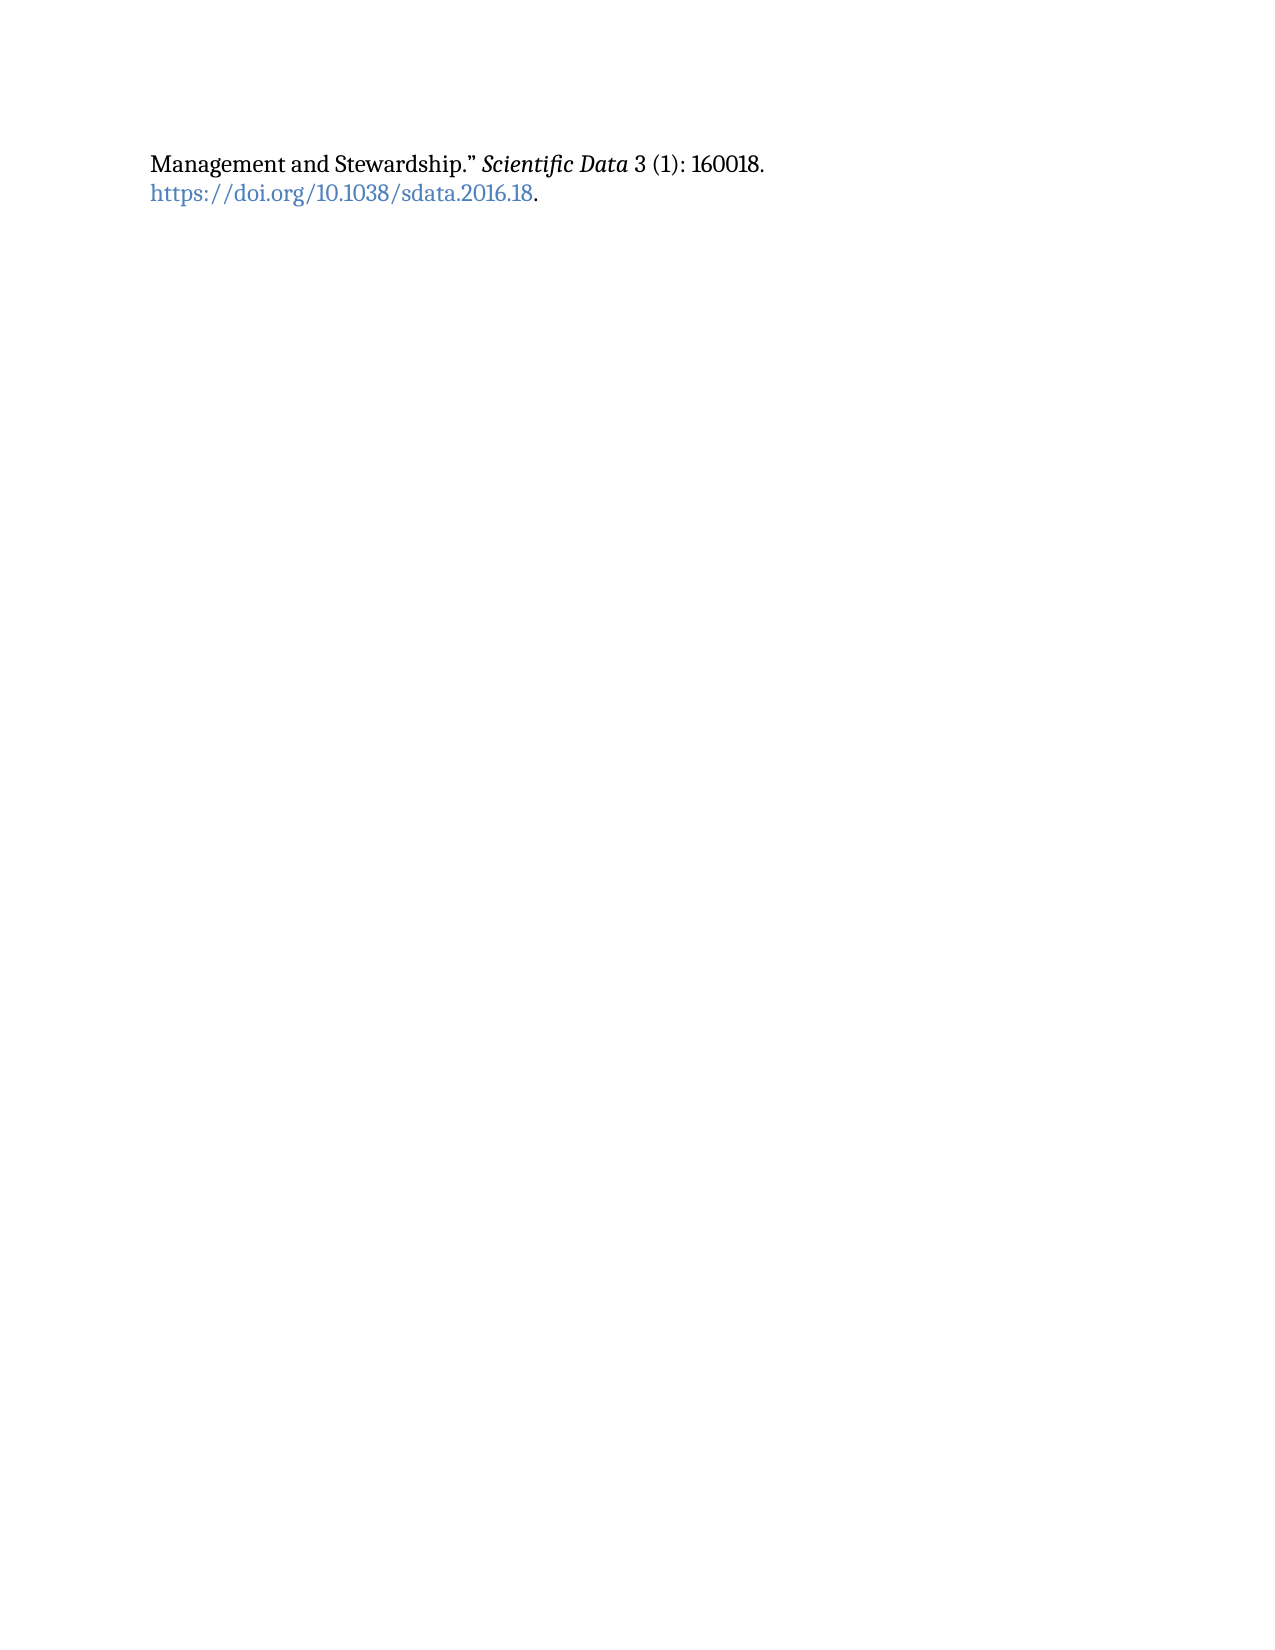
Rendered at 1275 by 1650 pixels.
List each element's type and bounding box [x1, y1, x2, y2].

text [150, 150, 1125, 207]
